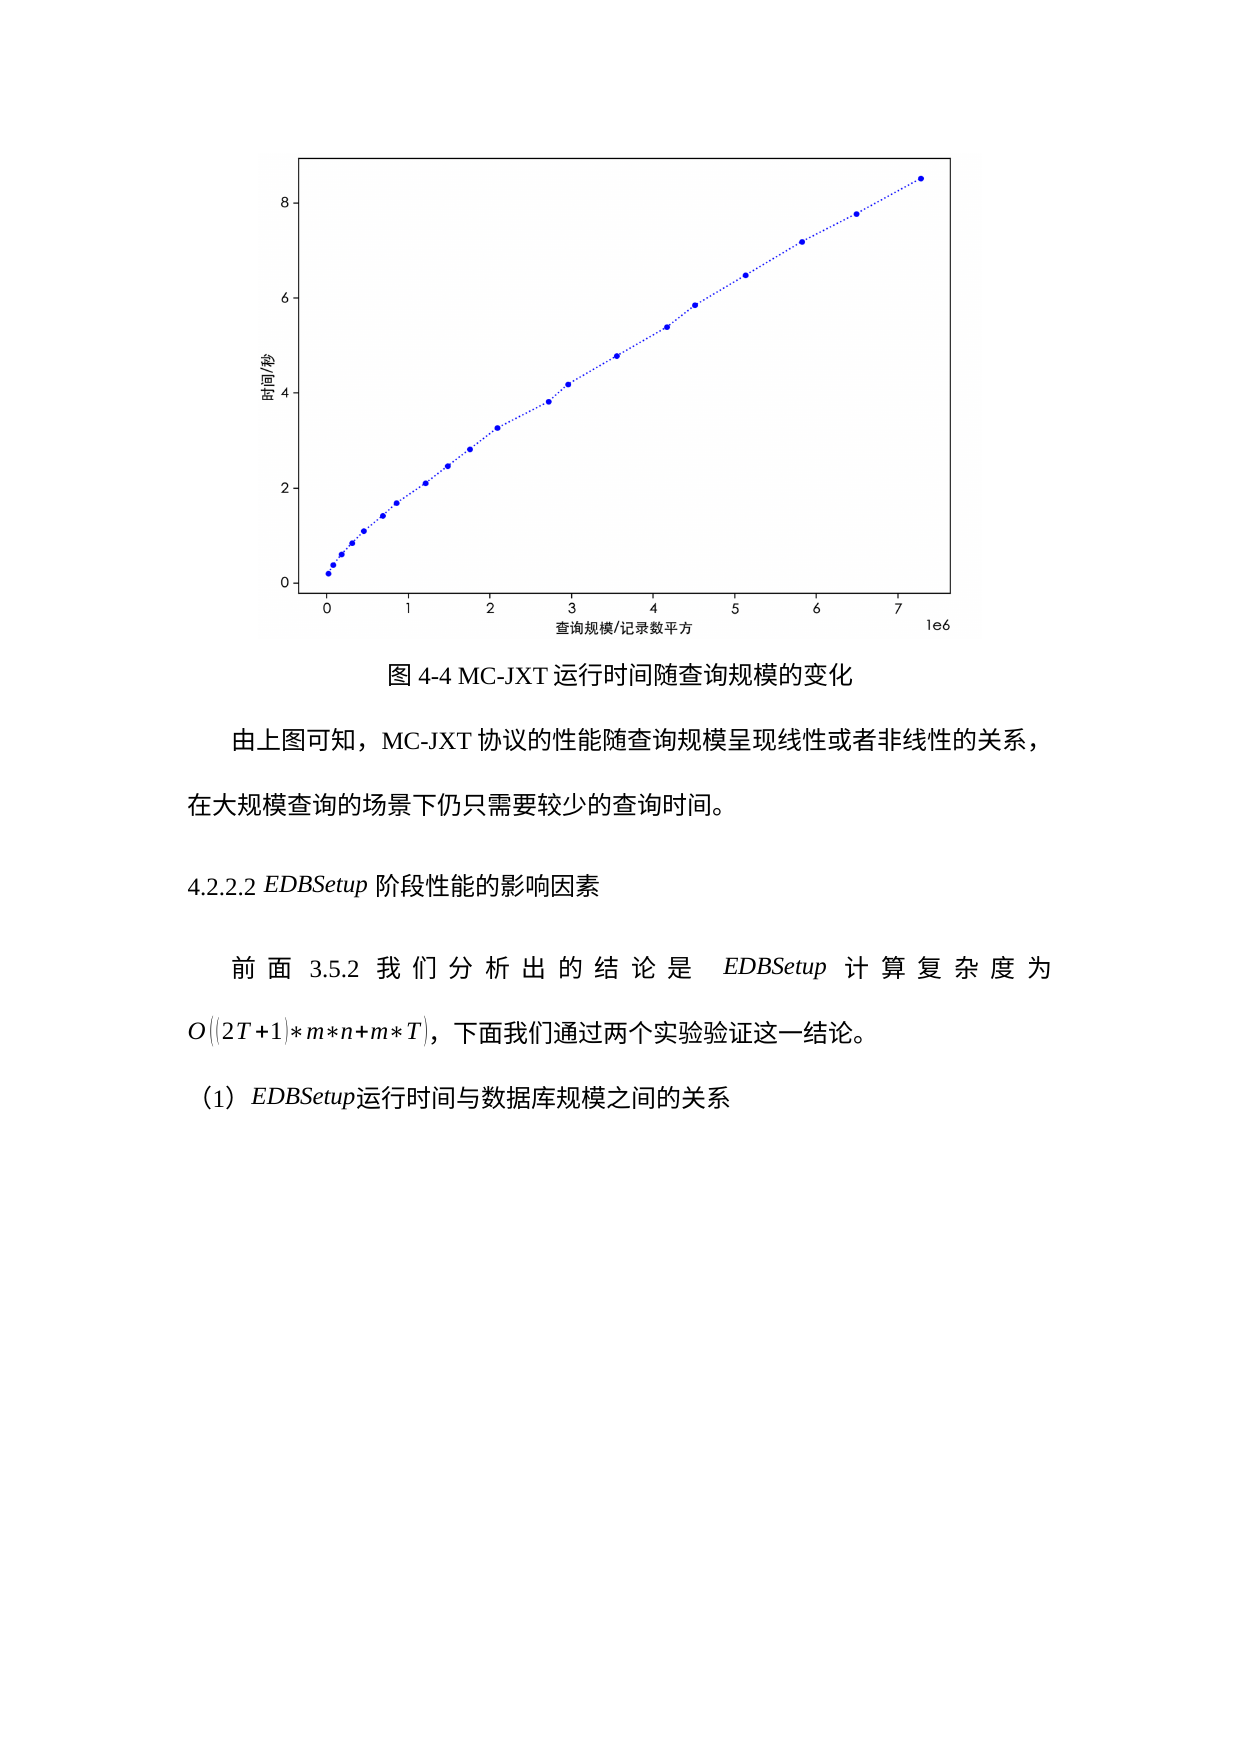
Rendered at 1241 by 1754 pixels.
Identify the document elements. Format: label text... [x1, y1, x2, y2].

text 由上图可知，MC-JXT协议的性能随查询规模呈现线性或者非线性的关系，在大规模查询的场景下仍只需要较少的查询时间。 [187, 706, 1053, 836]
text 前面3.4.2我们分析出的结论是 计算复杂度为 ，下面我们通过两个实验验证这一结论。 [187, 934, 1053, 1064]
picture [258, 153, 983, 639]
text （1）运行时间与数据库规模之间的关系 [187, 1064, 1053, 1129]
subtitle 阶段性能的影响因素 [187, 852, 1053, 917]
